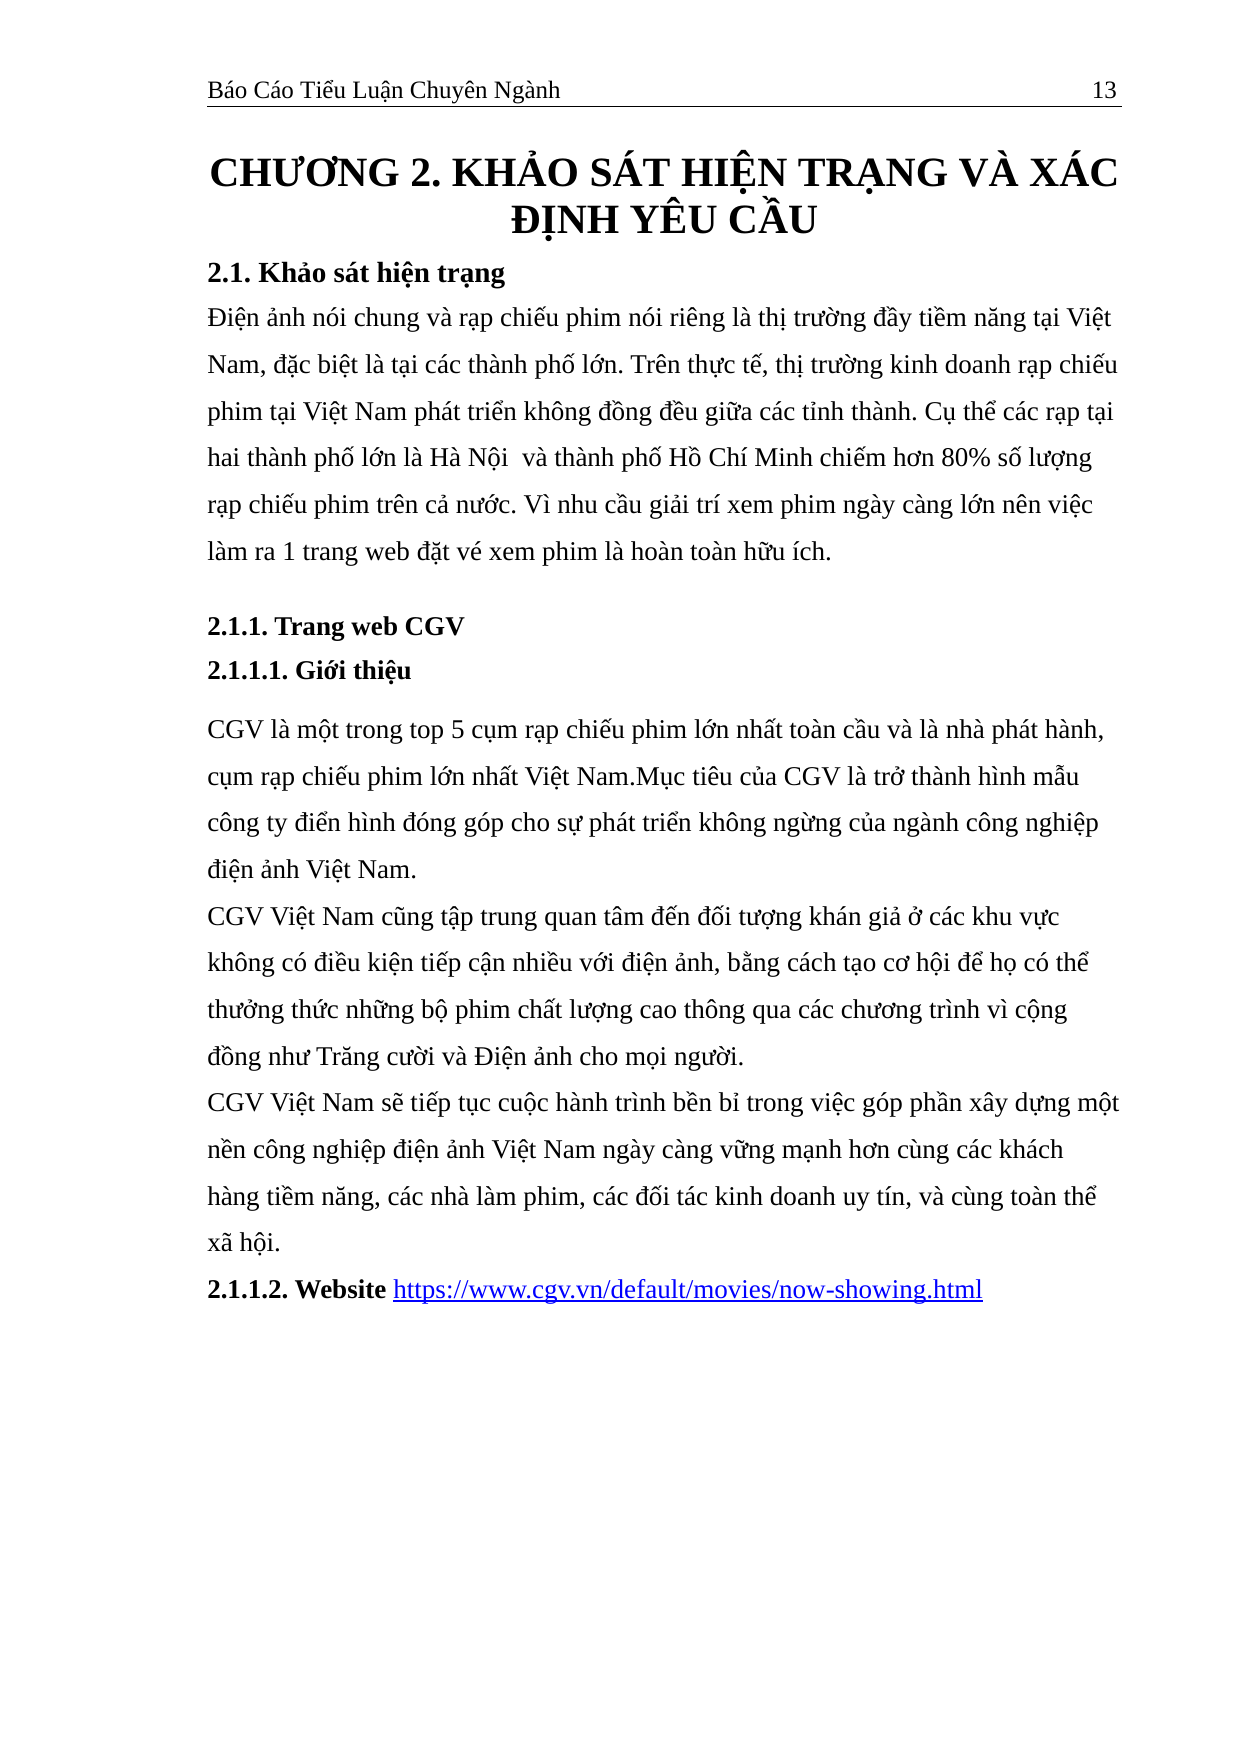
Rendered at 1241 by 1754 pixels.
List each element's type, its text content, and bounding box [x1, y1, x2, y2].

text CGV Việt Nam cũng tập trung quan tâm đến đối tượng khán giả ở các khu vực không có điều kiện tiếp cận nhiều với điện ảnh, bằng cách tạo cơ hội để họ có thể thưởng thức những bộ phim chất lượng cao thông qua các chương trình vì cộng đồng như Trăng cười và Điện ảnh cho mọi người. [207, 899, 1122, 1071]
text CGV là một trong top 5 cụm rạp chiếu phim lớn nhất toàn cầu và là nhà phát hành, cụm rạp chiếu phim lớn nhất Việt Nam.Mục tiêu của CGV là trở thành hình mẫu công ty điển hình đóng góp cho sự phát triển không ngừng của ngành công nghiệp điện ảnh Việt Nam. [207, 713, 1122, 884]
text CGV Việt Nam sẽ tiếp tục cuộc hành trình bền bỉ trong việc góp phần xây dựng một nền công nghiệp điện ảnh Việt Nam ngày càng vững mạnh hơn cùng các khách hàng tiềm năng, các nhà làm phim, các đối tác kinh doanh uy tín, và cùng toàn thể xã hội. [207, 1086, 1122, 1257]
text Điện ảnh nói chung và rạp chiếu phim nói riêng là thị trường đầy tiềm năng tại Việt Nam, đặc biệt là tại các thành phố lớn. Trên thực tế, thị trường kinh doanh rạp chiếu phim tại Việt Nam phát triển không đồng đều giữa các tỉnh thành. Cụ thể các rạp tại hai thành phố lớn là Hà Nội và thành phố Hồ Chí Minh chiếm hơn 80% số lượng rạp chiếu phim trên cả nước. Vì nhu cầu giải trí xem phim ngày càng lớn nên việc làm ra 1 trang web đặt vé xem phim là hoàn toàn hữu ích. [207, 301, 1122, 566]
subtitle CHƯƠNG 2. KHẢO SÁT HIỆN TRẠNG VÀ XÁC ĐỊNH YÊU CẦU [207, 147, 1122, 243]
subtitle 2.1. Khảo sát hiện trạng [207, 255, 1122, 289]
subtitle 2.1.1.1. Giới thiệu [207, 654, 1122, 685]
subtitle 2.1.1. Trang web CGV [207, 610, 1122, 641]
subtitle 2.1.1.2. Website https://www.cgv.vn/default/movies/now-showing.html [207, 1273, 1122, 1304]
